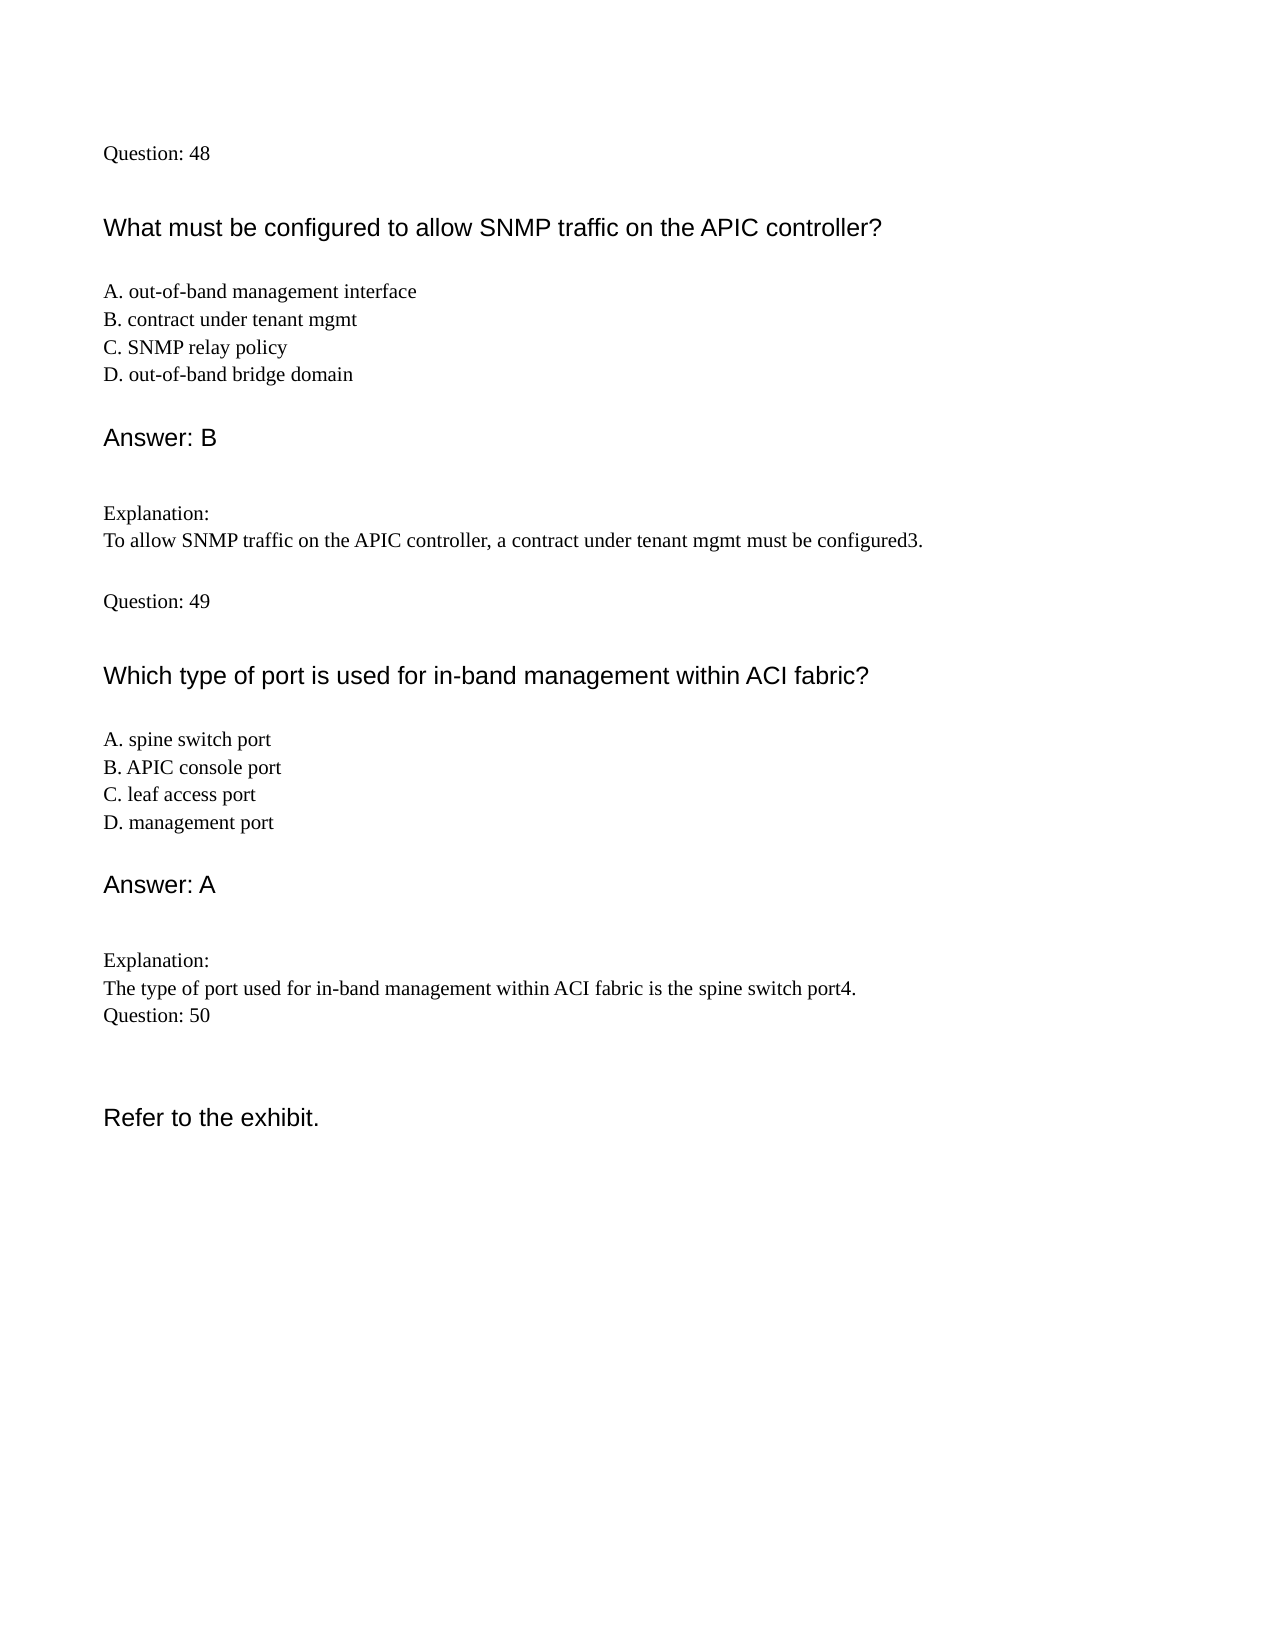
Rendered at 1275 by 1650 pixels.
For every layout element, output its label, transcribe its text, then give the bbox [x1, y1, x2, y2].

text Question: 50 [103, 1003, 1172, 1027]
text Explanation: [103, 501, 1172, 524]
text To allow SNMP traffic on the APIC controller, a contract under tenant mgmt must be configured3. [103, 528, 1172, 552]
text Answer: A [103, 871, 1172, 899]
text C. leaf access port [103, 782, 1172, 806]
text Which type of port is used for in-band management within ACI fabric? [103, 661, 1172, 690]
text A. spine switch port [103, 727, 1172, 751]
text Answer: B [103, 423, 1172, 452]
text B. contract under tenant mgmt [103, 307, 1172, 331]
text What must be configured to allow SNMP traffic on the APIC controller? [103, 213, 1172, 242]
text The type of port used for in-band management within ACI fabric is the spine switch port4. [103, 976, 1172, 1000]
text Question: 48 [103, 141, 1172, 165]
text Question: 49 [103, 589, 1172, 613]
text B. APIC console port [103, 755, 1172, 779]
text Refer to the exhibit. [103, 1103, 1172, 1132]
text D. out-of-band bridge domain [103, 362, 1172, 386]
text Explanation: [103, 948, 1172, 972]
text D. management port [103, 810, 1172, 834]
text A. out-of-band management interface [103, 279, 1172, 303]
text C. SNMP relay policy [103, 334, 1172, 359]
